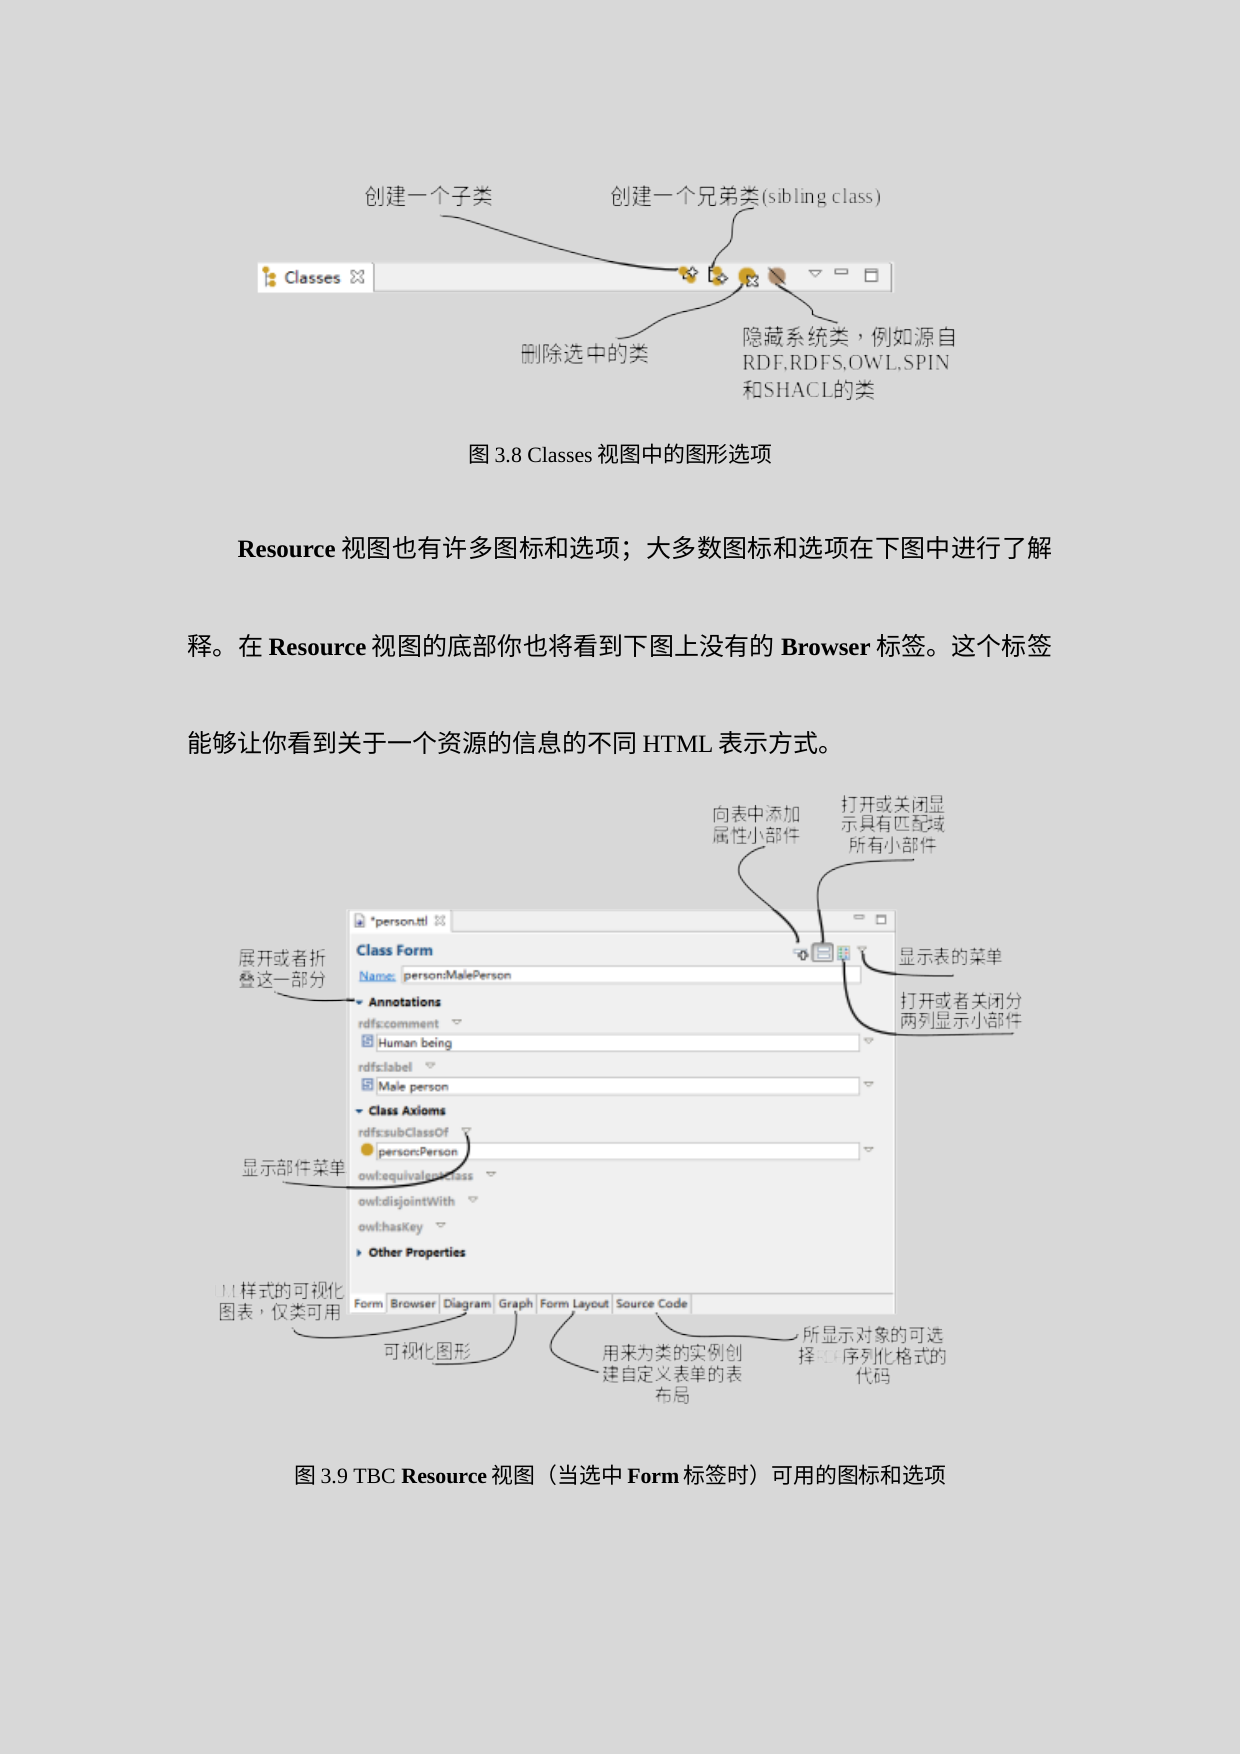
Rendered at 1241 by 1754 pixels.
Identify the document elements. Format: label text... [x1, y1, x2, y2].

text 图3.8 Classes视图中的图形选项 [187, 437, 1053, 469]
text Resource视图也有许多图标和选项；大多数图标和选项在下图中进行了解释。在Resource视图的底部你也将看到下图上没有的Browser标签。这个标签能够让你看到关于一个资源的信息的不同HTML表示方式。 [187, 514, 1053, 774]
text 图3.9 TBC Resource视图（当选中Form标签时）可用的图标和选项 [187, 1457, 1053, 1490]
